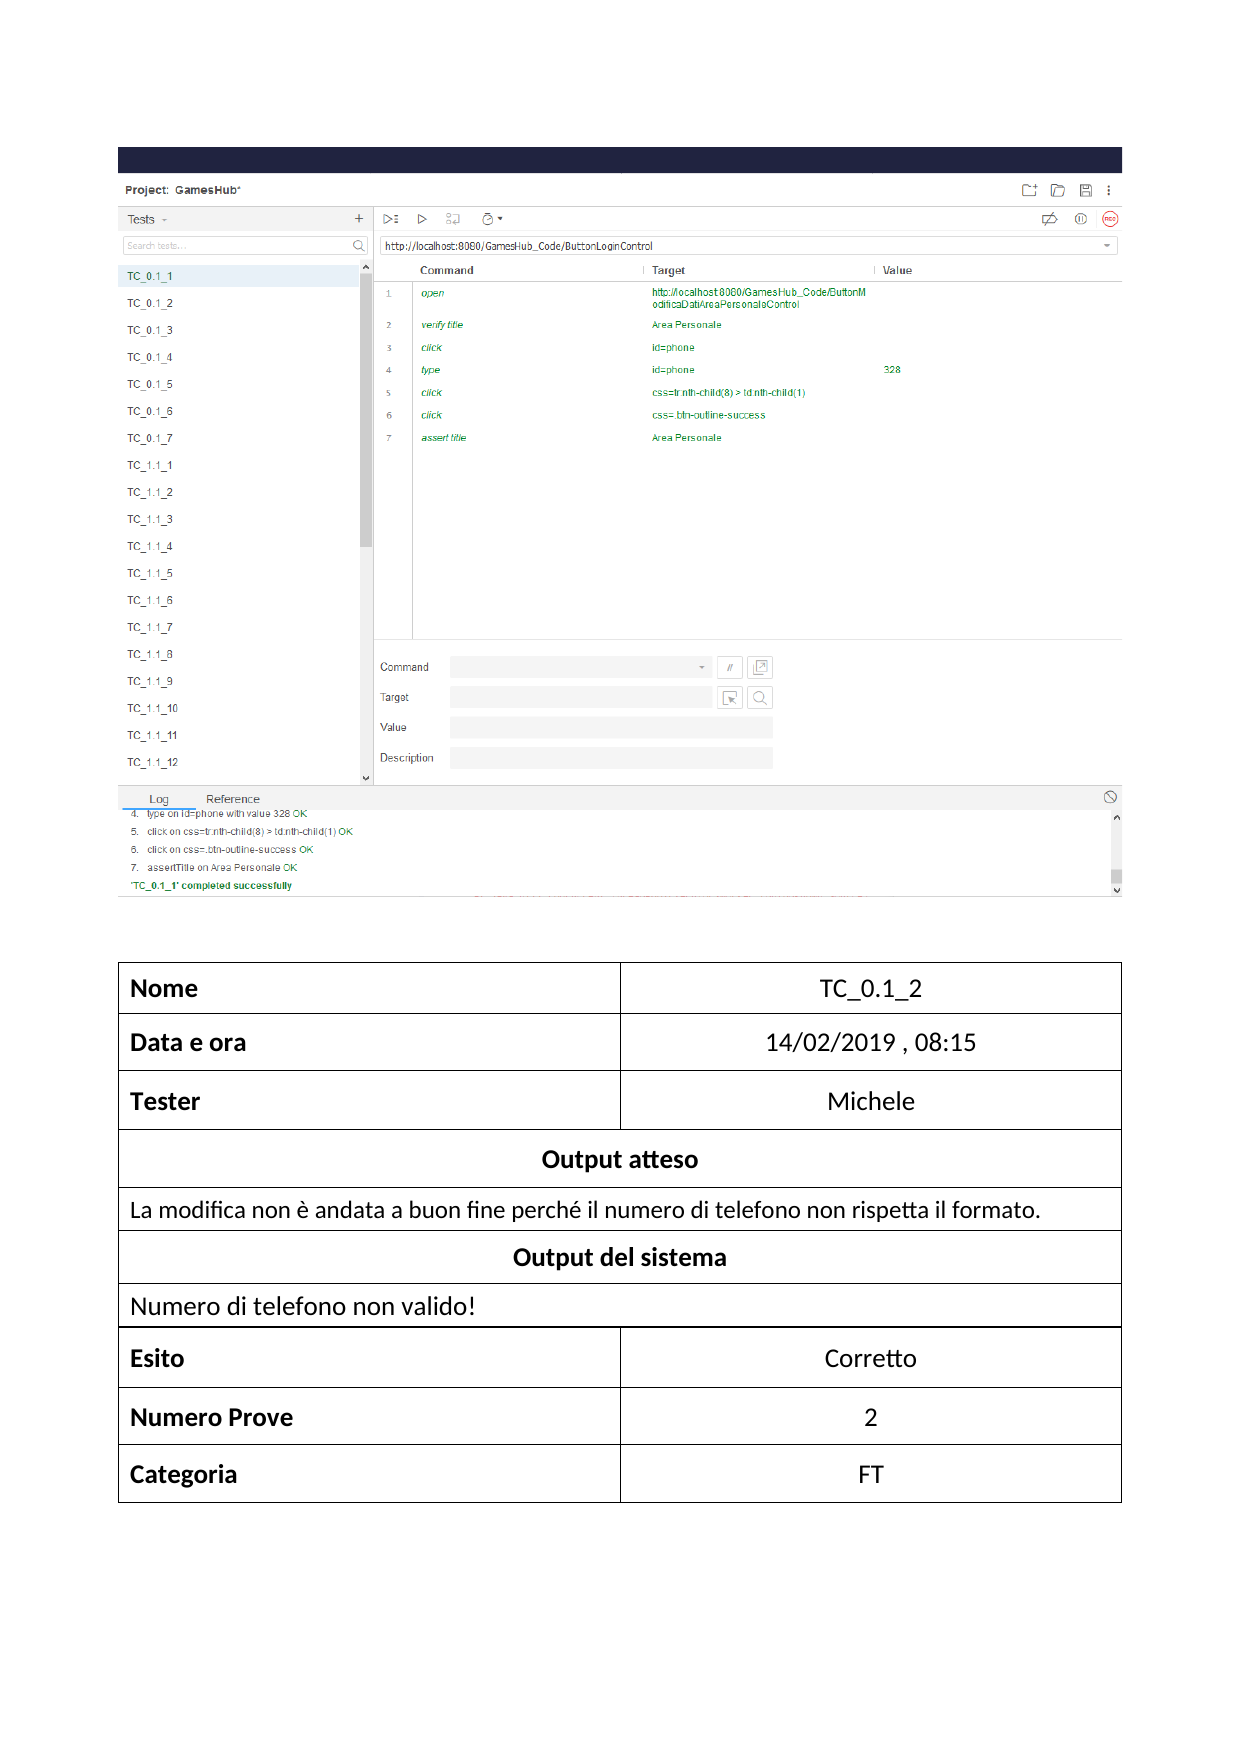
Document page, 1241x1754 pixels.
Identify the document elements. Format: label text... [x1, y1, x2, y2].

table_cell La modifica non è andata a buon fine perché il numero di telefono non rispetta il formato. [119, 1188, 1121, 1230]
table_cell Categoria [119, 1445, 620, 1502]
table_cell Output del sistema [119, 1231, 1121, 1283]
table_cell Michele [621, 1071, 1121, 1129]
table_cell Data e ora [119, 1014, 620, 1070]
table_cell FT [621, 1445, 1121, 1502]
table_cell 14/02/2019 , 08:15 [621, 1014, 1121, 1070]
table_header TC_0.1_2 [621, 963, 1121, 1013]
table_cell Esito [119, 1328, 620, 1387]
table_cell Numero di telefono non valido! [119, 1284, 1121, 1326]
table_header Nome [119, 963, 620, 1013]
table_cell Output atteso [119, 1130, 1121, 1187]
picture [118, 147, 1123, 897]
table_cell 2 [621, 1388, 1121, 1444]
table_cell Corretto [621, 1328, 1121, 1387]
table_cell Tester [119, 1071, 620, 1129]
table_cell Numero Prove [119, 1388, 620, 1444]
